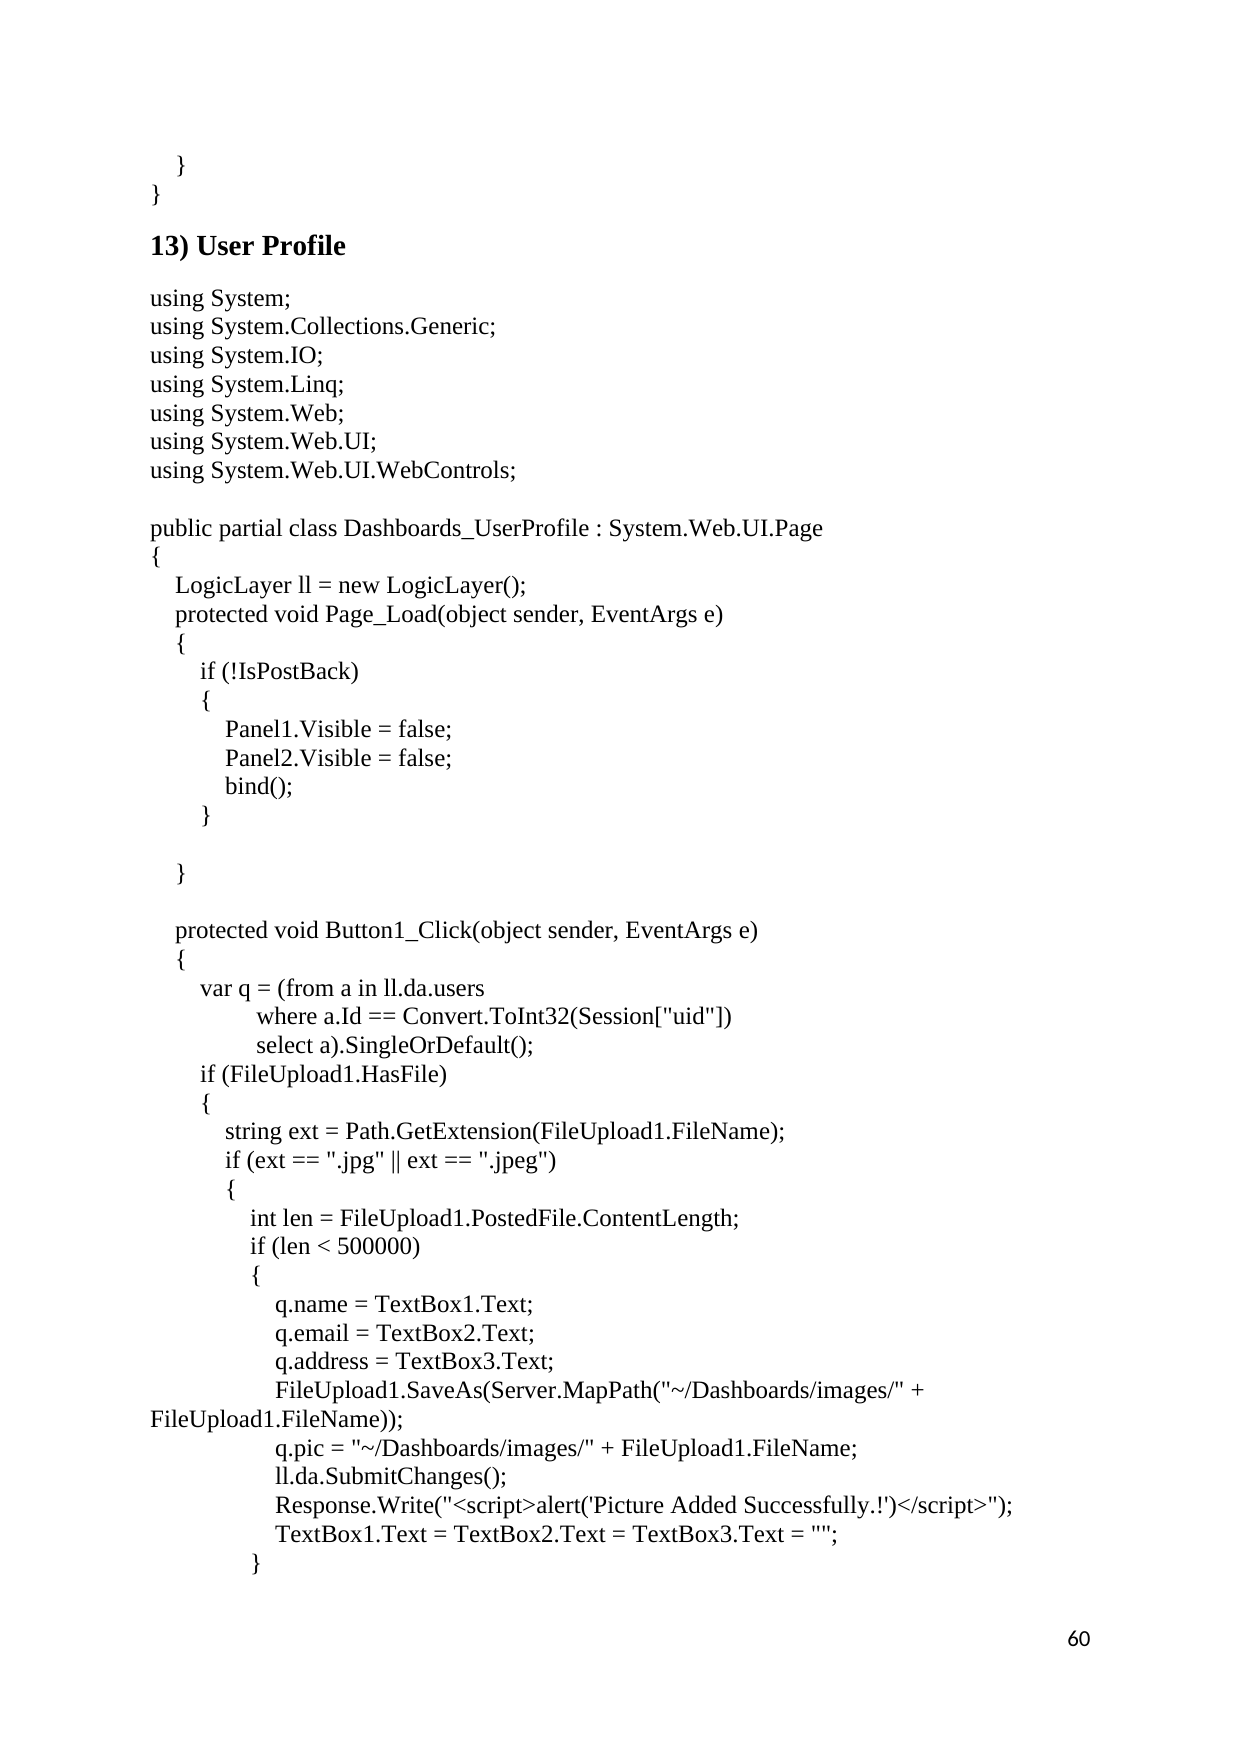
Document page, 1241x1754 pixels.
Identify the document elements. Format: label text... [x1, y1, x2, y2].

text ll.da.SubmitChanges(); [150, 1461, 1090, 1490]
text public partial class Dashboards_UserProfile : System.Web.UI.Page [150, 513, 1090, 541]
text using System.Linq; [150, 369, 1090, 398]
text Panel1.Visible = false; [150, 714, 1090, 743]
text Panel2.Visible = false; [150, 743, 1090, 771]
text using System.Collections.Generic; [150, 311, 1090, 340]
text protected void Button1_Click(object sender, EventArgs e) [150, 915, 1090, 944]
text { [150, 1260, 1090, 1289]
text protected void Page_Load(object sender, EventArgs e) [150, 599, 1090, 628]
text using System.IO; [150, 340, 1090, 369]
text bind(); [150, 771, 1090, 800]
text using System; [150, 283, 1090, 311]
text using System.Web; [150, 398, 1090, 426]
text } [150, 858, 1090, 886]
text where a.Id == Convert.ToInt32(Session["uid"]) [150, 1001, 1090, 1030]
text } [150, 179, 1090, 207]
text { [150, 541, 1090, 570]
text } [150, 800, 1090, 829]
text q.address = TextBox3.Text; [150, 1346, 1090, 1375]
text } [150, 150, 1090, 179]
text if (len < 500000) [150, 1231, 1090, 1260]
text select a).SingleOrDefault(); [150, 1030, 1090, 1059]
text FileUpload1.SaveAs(Server.MapPath("~/Dashboards/images/" + FileUpload1.FileName)); [150, 1375, 1090, 1433]
text { [150, 1174, 1090, 1203]
text if (!IsPostBack) [150, 656, 1090, 685]
text LogicLayer ll = new LogicLayer(); [150, 570, 1090, 599]
text q.pic = "~/Dashboards/images/" + FileUpload1.FileName; [150, 1433, 1090, 1461]
text if (FileUpload1.HasFile) [150, 1059, 1090, 1088]
text var q = (from a in ll.da.users [150, 973, 1090, 1001]
text q.name = TextBox1.Text; [150, 1289, 1090, 1318]
text Response.Write("<script>alert('Picture Added Successfully.!')</script>"); [150, 1490, 1090, 1519]
text } [150, 1548, 1090, 1576]
text { [150, 944, 1090, 973]
text using System.Web.UI; [150, 426, 1090, 455]
text using System.Web.UI.WebControls; [150, 455, 1090, 484]
text TextBox1.Text = TextBox2.Text = TextBox3.Text = ""; [150, 1519, 1090, 1548]
text q.email = TextBox2.Text; [150, 1318, 1090, 1346]
text { [150, 628, 1090, 656]
text { [150, 685, 1090, 714]
text 13) User Profile [150, 228, 1090, 262]
text { [150, 1088, 1090, 1116]
text string ext = Path.GetExtension(FileUpload1.FileName); [150, 1116, 1090, 1145]
text if (ext == ".jpg" || ext == ".jpeg") [150, 1145, 1090, 1174]
text int len = FileUpload1.PostedFile.ContentLength; [150, 1203, 1090, 1231]
